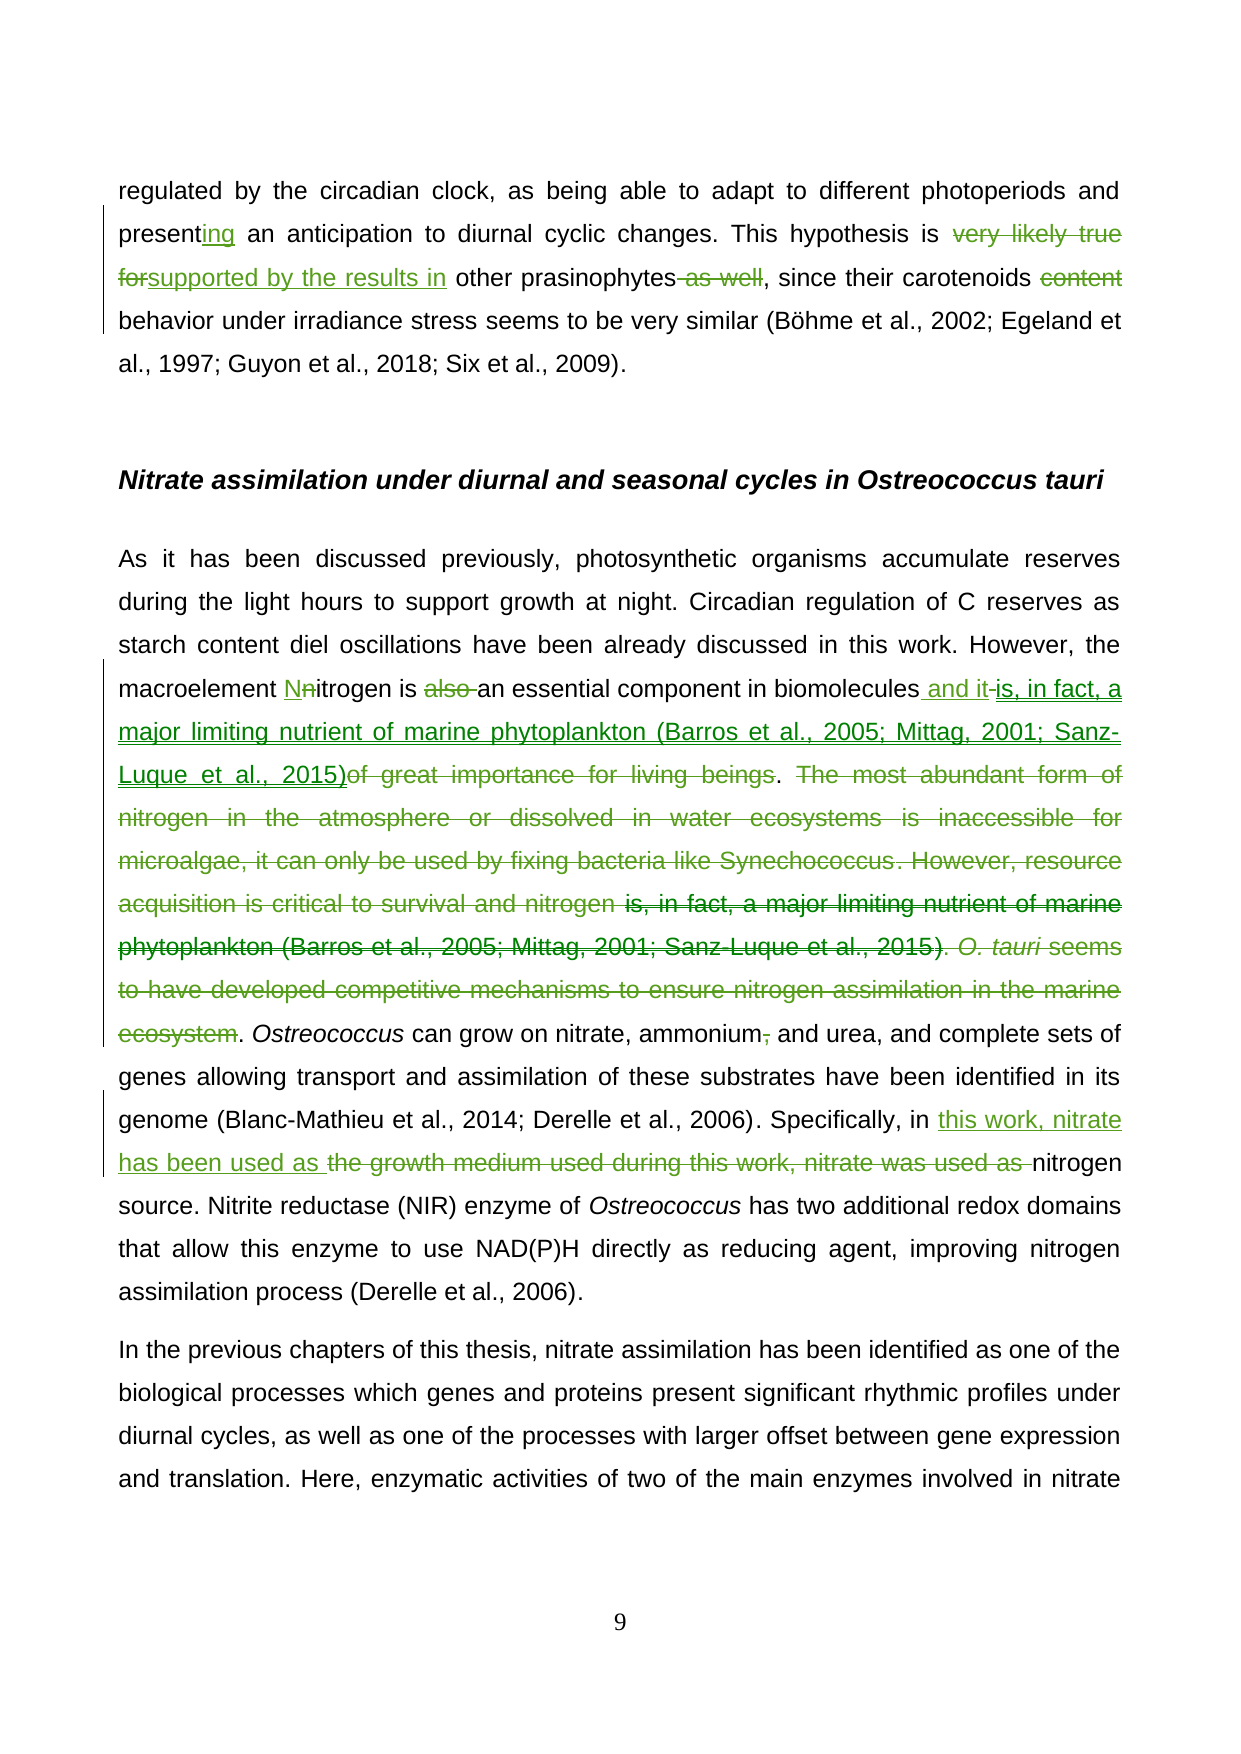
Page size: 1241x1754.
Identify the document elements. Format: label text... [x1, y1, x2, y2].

subtitle Nitrate assimilation under diurnal and seasonal cycles in Ostreococcus tauri [118, 464, 1122, 496]
text As it has been discussed previously, photosynthetic organisms accumulate reserves during the light hours to support growth at night. Circadian regulation of C reserves as starch content diel oscillations have been already discussed in this work. However, the macroelement itrogen is an essential component in biomolecules. . Ostreococcus can grow on nitrate, ammonium and urea, and complete sets of genes allowing transport and assimilation of these substrates have been identified in its genome (Blanc-Mathieu et al., 2014; Derelle et al., 2006)⁠. Specifically, in nitrogen source. Nitrite reductase (NIR) enzyme of Ostreococcus has two additional redox domains that allow this enzyme to use NAD(P)H directly as reducing agent, improving nitrogen assimilation process (Derelle et al., 2006)⁠. [118, 544, 1122, 819]
text As it has been discussed previously, photosynthetic organisms accumulate reserves during the light hours to support growth at night. Circadian regulation of C reserves as starch content diel oscillations have been already discussed in this work. However, the macroelement itrogen is an essential component in biomolecules. . Ostreococcus can grow on nitrate, ammonium and urea, and complete sets of genes allowing transport and assimilation of these substrates have been identified in its genome (Blanc-Mathieu et al., 2014; Derelle et al., 2006)⁠. Specifically, in nitrogen source. Nitrite reductase (NIR) enzyme of Ostreococcus has two additional redox domains that allow this enzyme to use NAD(P)H directly as reducing agent, improving nitrogen assimilation process (Derelle et al., 2006)⁠. [118, 949, 1122, 1306]
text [118, 1335, 1122, 1493]
text As it has been discussed previously, photosynthetic organisms accumulate reserves during the light hours to support growth at night. Circadian regulation of C reserves as starch content diel oscillations have been already discussed in this work. However, the macroelement itrogen is an essential component in biomolecules. . Ostreococcus can grow on nitrate, ammonium and urea, and complete sets of genes allowing transport and assimilation of these substrates have been identified in its genome (Blanc-Mathieu et al., 2014; Derelle et al., 2006)⁠. Specifically, in nitrogen source. Nitrite reductase (NIR) enzyme of Ostreococcus has two additional redox domains that allow this enzyme to use NAD(P)H directly as reducing agent, improving nitrogen assimilation process (Derelle et al., 2006)⁠. [118, 820, 1122, 905]
text Pigment synthesis on the α-branch pathway describe a similar behavior to the one presented in β-branch pathway. Mantoniella squamata lutein to irradiance stress prasinoxanthin when the stress condition is over (Böhme et al., 2002)⁠. These results are in agreement with the observed lack of lutein during winter photoperiod, accumulation during the light hours the summer photoperiod increment of prasinoxanthin content after sunset. Overall, those results suggest that Ostreococcus tauri carotenogenesis present the common characteristics of processes regulated by the circadian clock, as being able to adapt to different photoperiods and present an anticipation to diurnal cyclic changes. This hypothesis is other prasinophytes, since their carotenoids behavior under irradiance stress seems to be very similar (Böhme et al., 2002; Egeland et al., 1997; Guyon et al., 2018; Six et al., 2009)⁠. [118, 176, 1122, 378]
